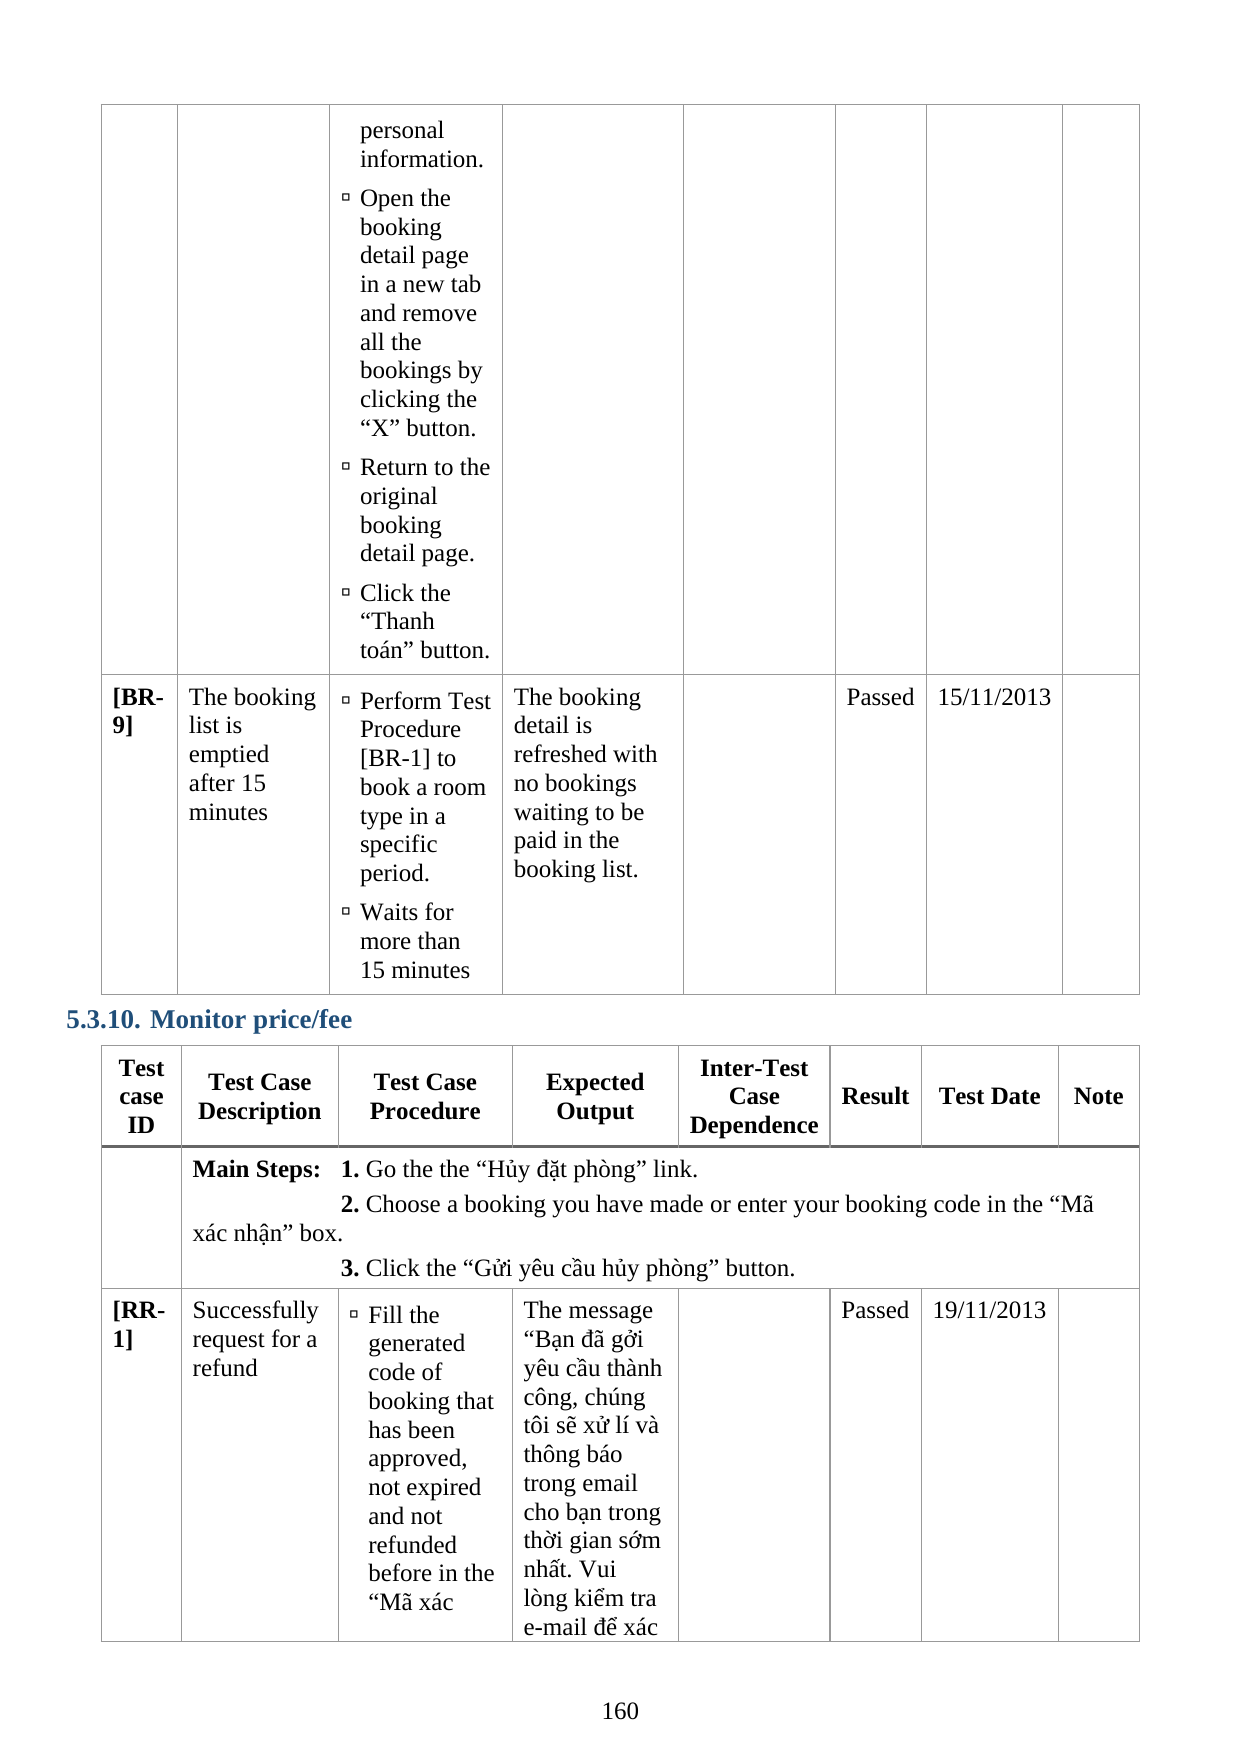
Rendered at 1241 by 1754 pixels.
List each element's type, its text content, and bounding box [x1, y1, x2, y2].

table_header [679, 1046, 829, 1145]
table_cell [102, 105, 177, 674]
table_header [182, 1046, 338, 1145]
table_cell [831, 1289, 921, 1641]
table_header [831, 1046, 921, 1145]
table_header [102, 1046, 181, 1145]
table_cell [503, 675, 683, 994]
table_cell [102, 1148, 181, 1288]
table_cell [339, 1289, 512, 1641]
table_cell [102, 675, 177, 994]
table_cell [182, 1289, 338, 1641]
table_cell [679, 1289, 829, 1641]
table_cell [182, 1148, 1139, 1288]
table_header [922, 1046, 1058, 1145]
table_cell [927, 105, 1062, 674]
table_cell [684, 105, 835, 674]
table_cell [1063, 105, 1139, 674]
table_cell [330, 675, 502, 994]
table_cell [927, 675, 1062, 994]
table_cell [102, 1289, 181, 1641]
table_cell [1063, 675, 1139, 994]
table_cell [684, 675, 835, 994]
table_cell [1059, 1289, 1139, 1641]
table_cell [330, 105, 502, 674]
subtitle Monitor price/fee [141, 1003, 1128, 1035]
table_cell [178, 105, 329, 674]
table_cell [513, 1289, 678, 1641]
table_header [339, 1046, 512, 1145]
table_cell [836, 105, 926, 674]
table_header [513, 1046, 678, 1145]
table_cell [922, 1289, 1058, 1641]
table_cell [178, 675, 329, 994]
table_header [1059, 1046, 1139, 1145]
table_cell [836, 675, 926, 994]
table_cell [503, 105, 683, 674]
